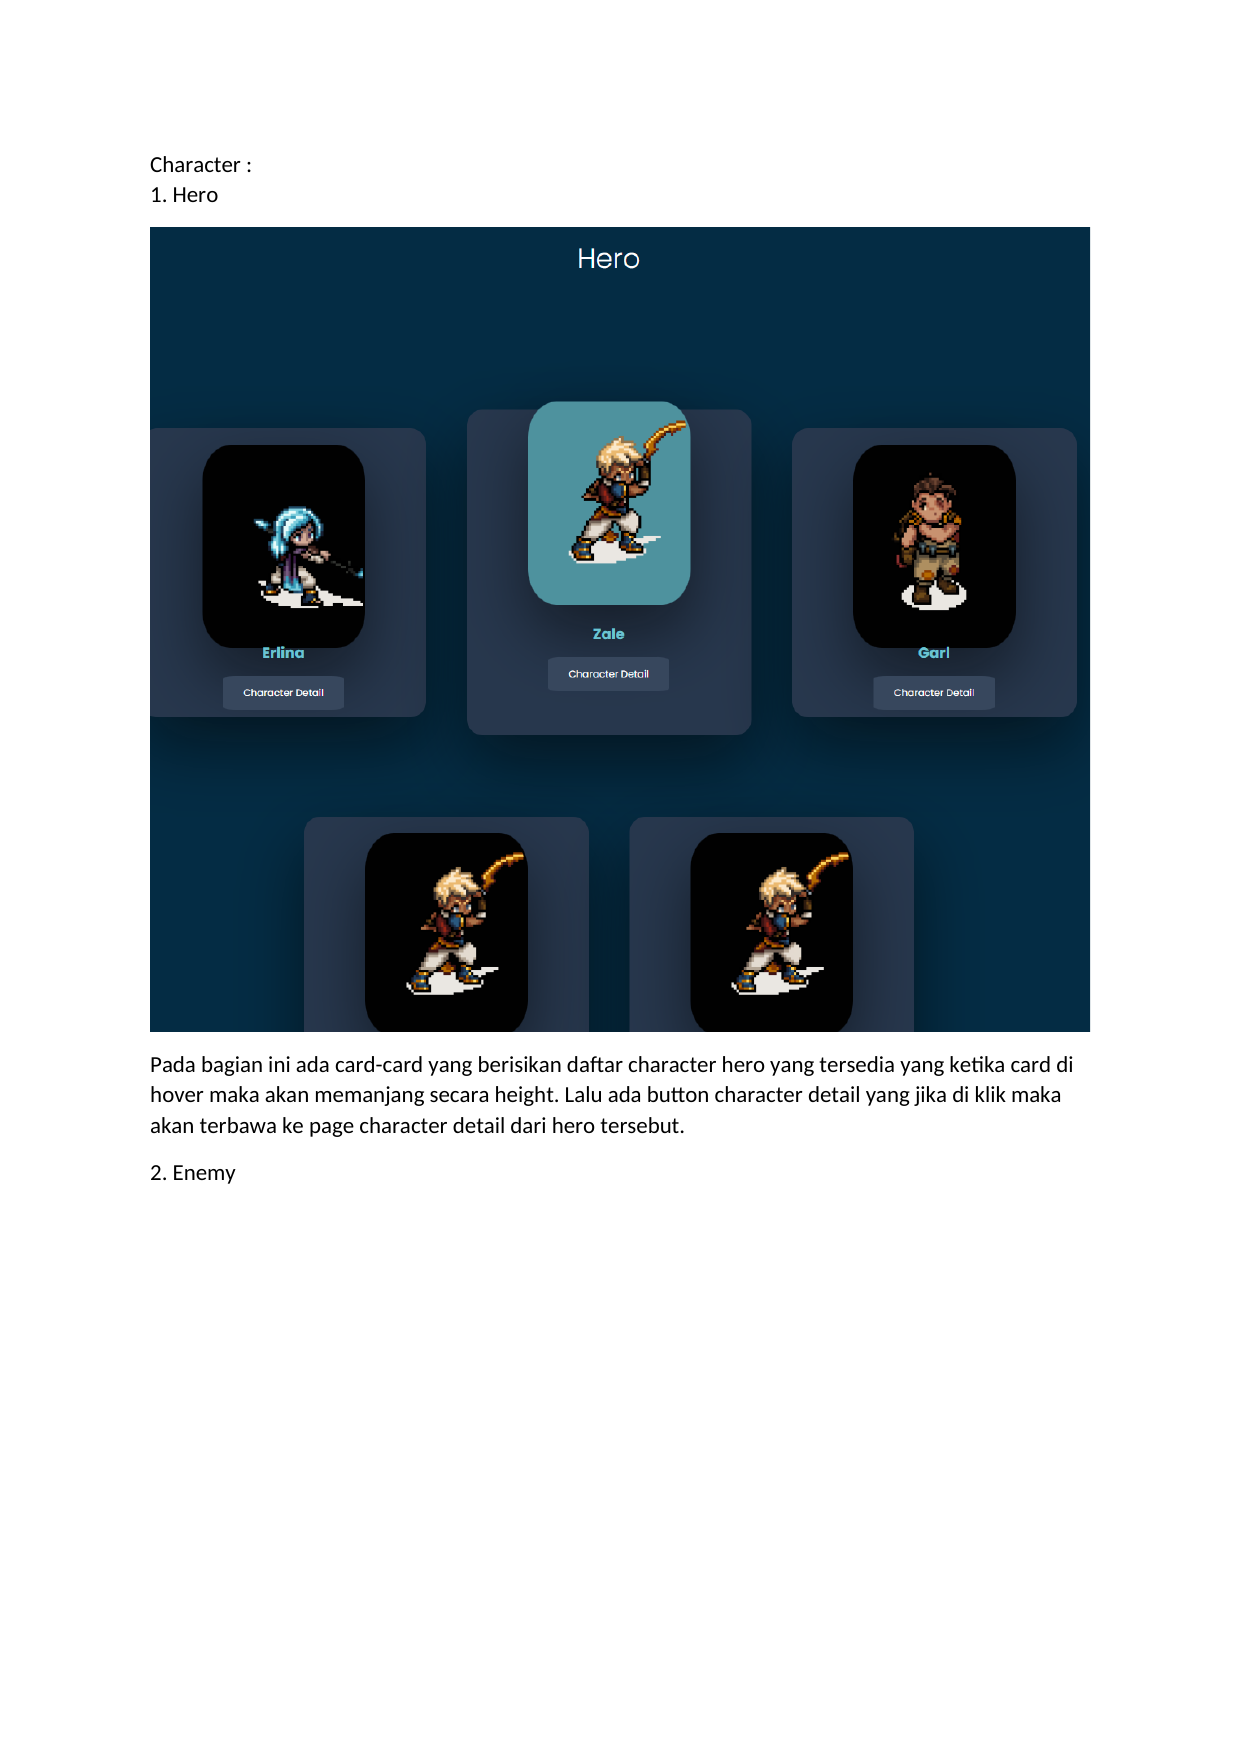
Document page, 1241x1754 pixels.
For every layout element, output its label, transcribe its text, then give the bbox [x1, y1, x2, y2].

text 2. Enemy [150, 1158, 1090, 1186]
text Character : 1. Hero [150, 150, 1090, 208]
text Pada bagian ini ada card-card yang berisikan daftar character hero yang tersedia yang ketika card di hover maka akan memanjang secara height. Lalu ada button character detail yang jika di klik maka akan terbawa ke page character detail dari hero tersebut. [150, 1050, 1090, 1139]
picture [150, 227, 1091, 1032]
